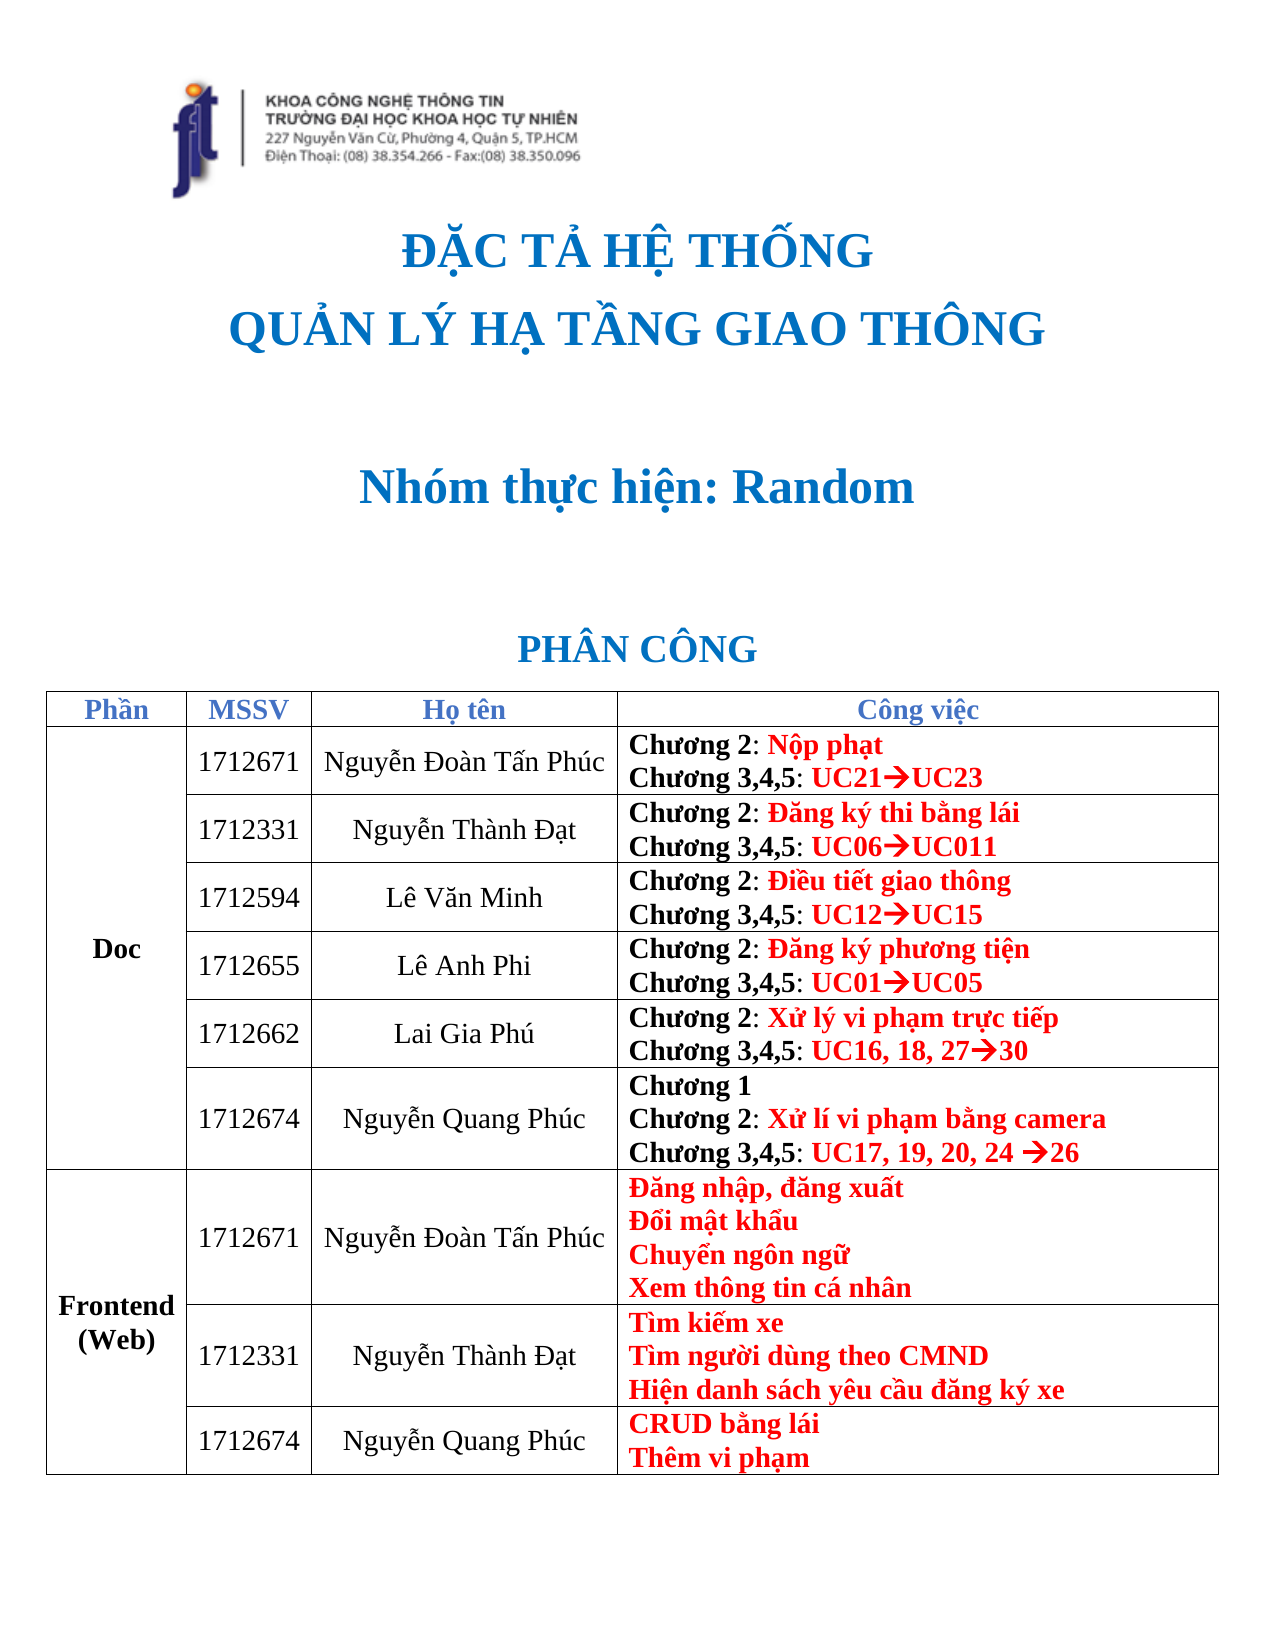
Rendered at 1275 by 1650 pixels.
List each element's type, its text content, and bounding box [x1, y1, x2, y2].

table_cell Chương 1 Chương 2: Xử lí vi phạm bằng camera Chương 3,4,5: UC17, 19, 20, 24 26 [618, 1068, 1218, 1169]
table_cell Lai Gia Phú [312, 1000, 617, 1067]
text Nhóm thực hiện: Random [150, 457, 1125, 514]
table_cell Chương 2: Đăng ký thi bằng lái Chương 3,4,5: UC06UC011 [618, 795, 1218, 862]
table_cell Frontend (Web) [47, 1170, 186, 1474]
text PHÂN CÔNG [150, 626, 1125, 671]
table_cell Đăng nhập, đăng xuất Đổi mật khẩu Chuyển ngôn ngữ Xem thông tin cá nhân [618, 1170, 1218, 1304]
table_cell Lê Anh Phi [312, 932, 617, 999]
table_cell Nguyễn Thành Đạt [312, 1305, 617, 1406]
table_cell Nguyễn Đoàn Tấn Phúc [312, 1170, 617, 1304]
table_cell Doc [47, 727, 186, 1169]
table_cell Nguyễn Thành Đạt [312, 795, 617, 862]
table_cell Chương 2: Đăng ký phương tiện Chương 3,4,5: UC01UC05 [618, 932, 1218, 999]
text QUẢN LÝ HẠ TẦNG GIAO THÔNG [150, 299, 1125, 357]
table_header Công việc [618, 692, 1218, 726]
table_cell 1712331 [187, 795, 311, 862]
table_cell Chương 2: Nộp phạt Chương 3,4,5: UC21UC23 [618, 727, 1218, 794]
picture [150, 75, 613, 221]
table_header MSSV [187, 692, 311, 726]
table_cell Lê Văn Minh [312, 863, 617, 931]
table_cell 1712331 [187, 1305, 311, 1406]
table_cell Nguyễn Đoàn Tấn Phúc [312, 727, 617, 794]
table_cell Tìm kiếm xe Tìm người dùng theo CMND Hiện danh sách yêu cầu đăng ký xe [618, 1305, 1218, 1406]
table_cell Nguyễn Quang Phúc [312, 1407, 617, 1474]
table_header Phần [47, 692, 186, 726]
table_cell 1712662 [187, 1000, 311, 1067]
table_cell 1712594 [187, 863, 311, 931]
table_cell CRUD bằng lái Thêm vi phạm [618, 1407, 1218, 1474]
text ĐẶC TẢ HỆ THỐNG [150, 220, 1125, 278]
table_cell 1712671 [187, 727, 311, 794]
table_header Họ tên [312, 692, 617, 726]
table_cell Chương 2: Điều tiết giao thông Chương 3,4,5: UC12UC15 [618, 863, 1218, 931]
table_cell 1712674 [187, 1068, 311, 1169]
table_cell Nguyễn Quang Phúc [312, 1068, 617, 1169]
table_cell 1712674 [187, 1407, 311, 1474]
table_cell Chương 2: Xử lý vi phạm trực tiếp Chương 3,4,5: UC16, 18, 2730 [618, 1000, 1218, 1067]
table_cell 1712671 [187, 1170, 311, 1304]
table_cell 1712655 [187, 932, 311, 999]
